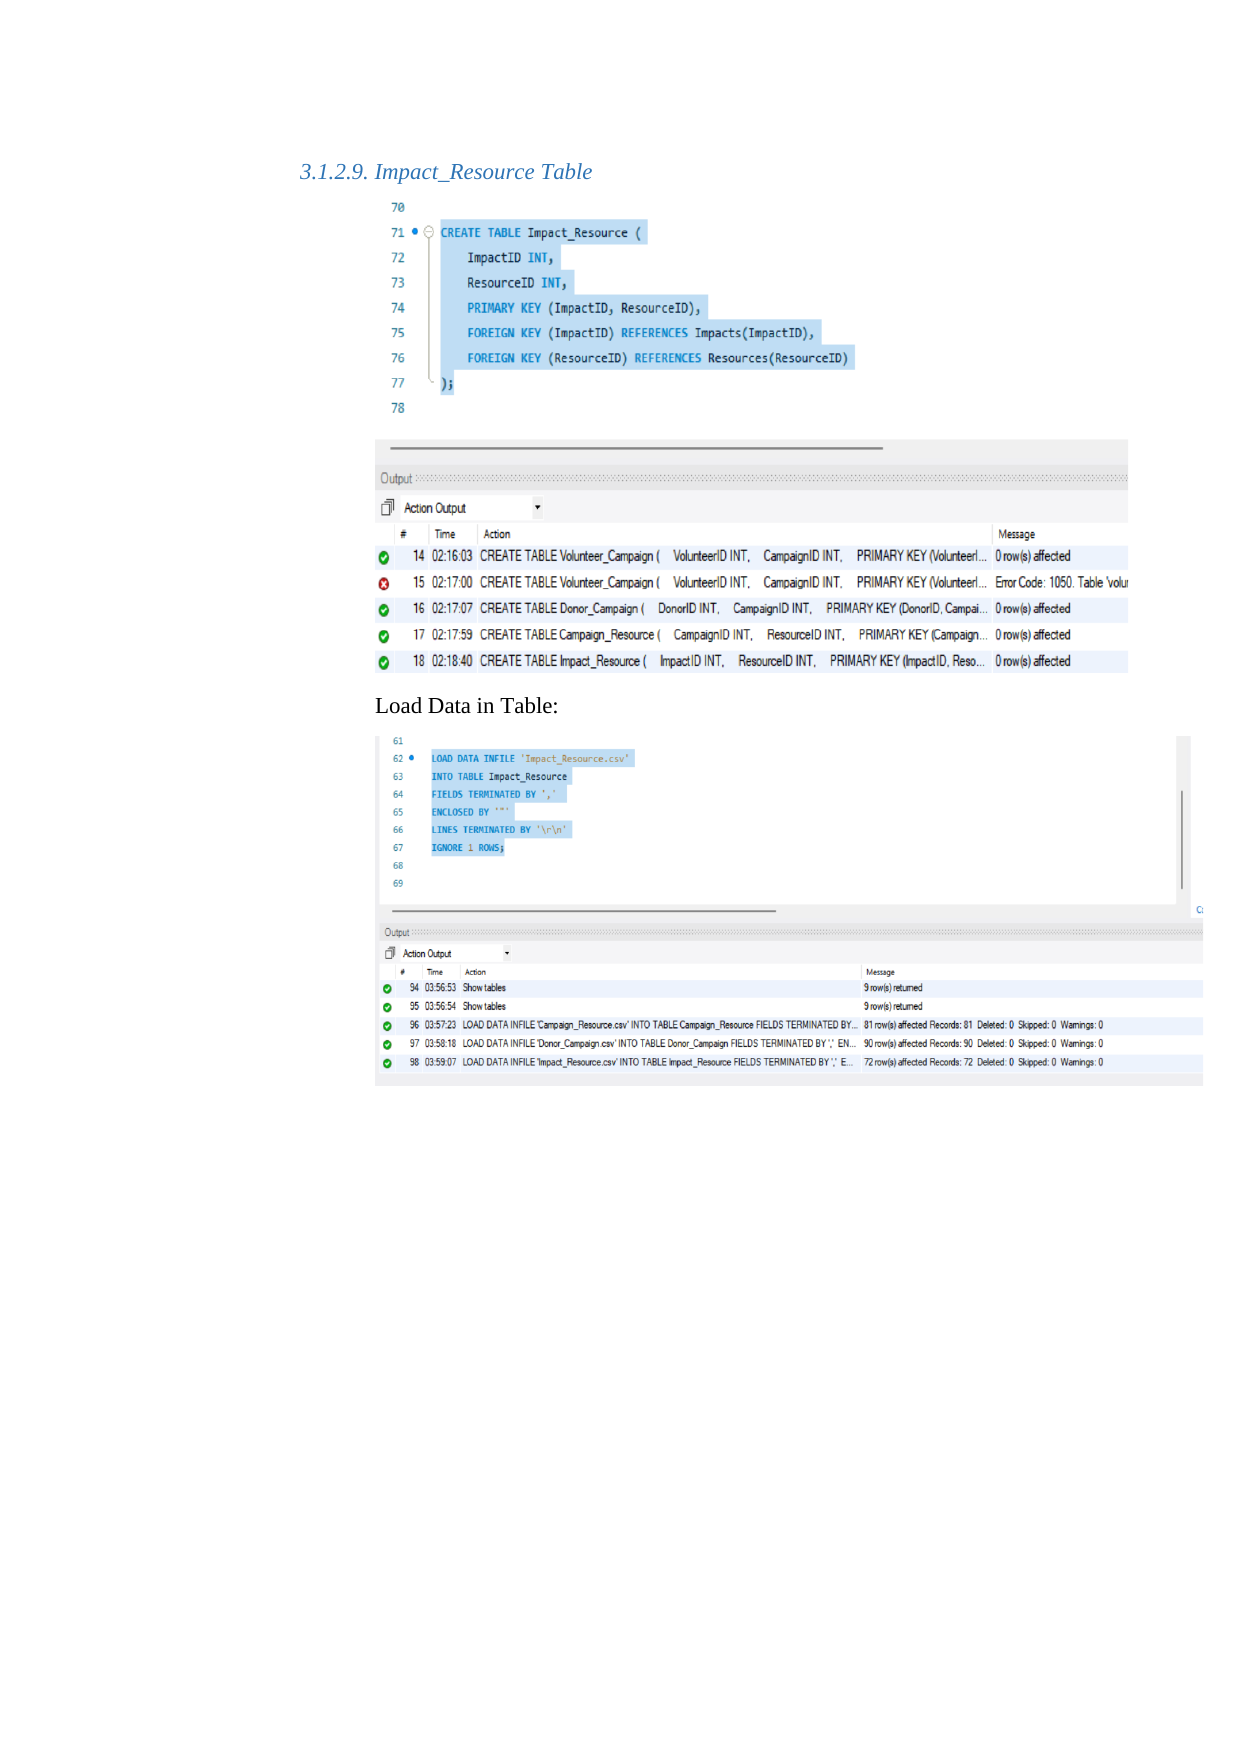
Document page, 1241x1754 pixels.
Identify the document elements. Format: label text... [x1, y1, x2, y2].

picture [375, 736, 1204, 1086]
list Load Data in Table: [375, 692, 1090, 718]
picture [375, 191, 1129, 673]
subtitle 3.1.2.9. Impact_Resource Table [300, 158, 1090, 185]
